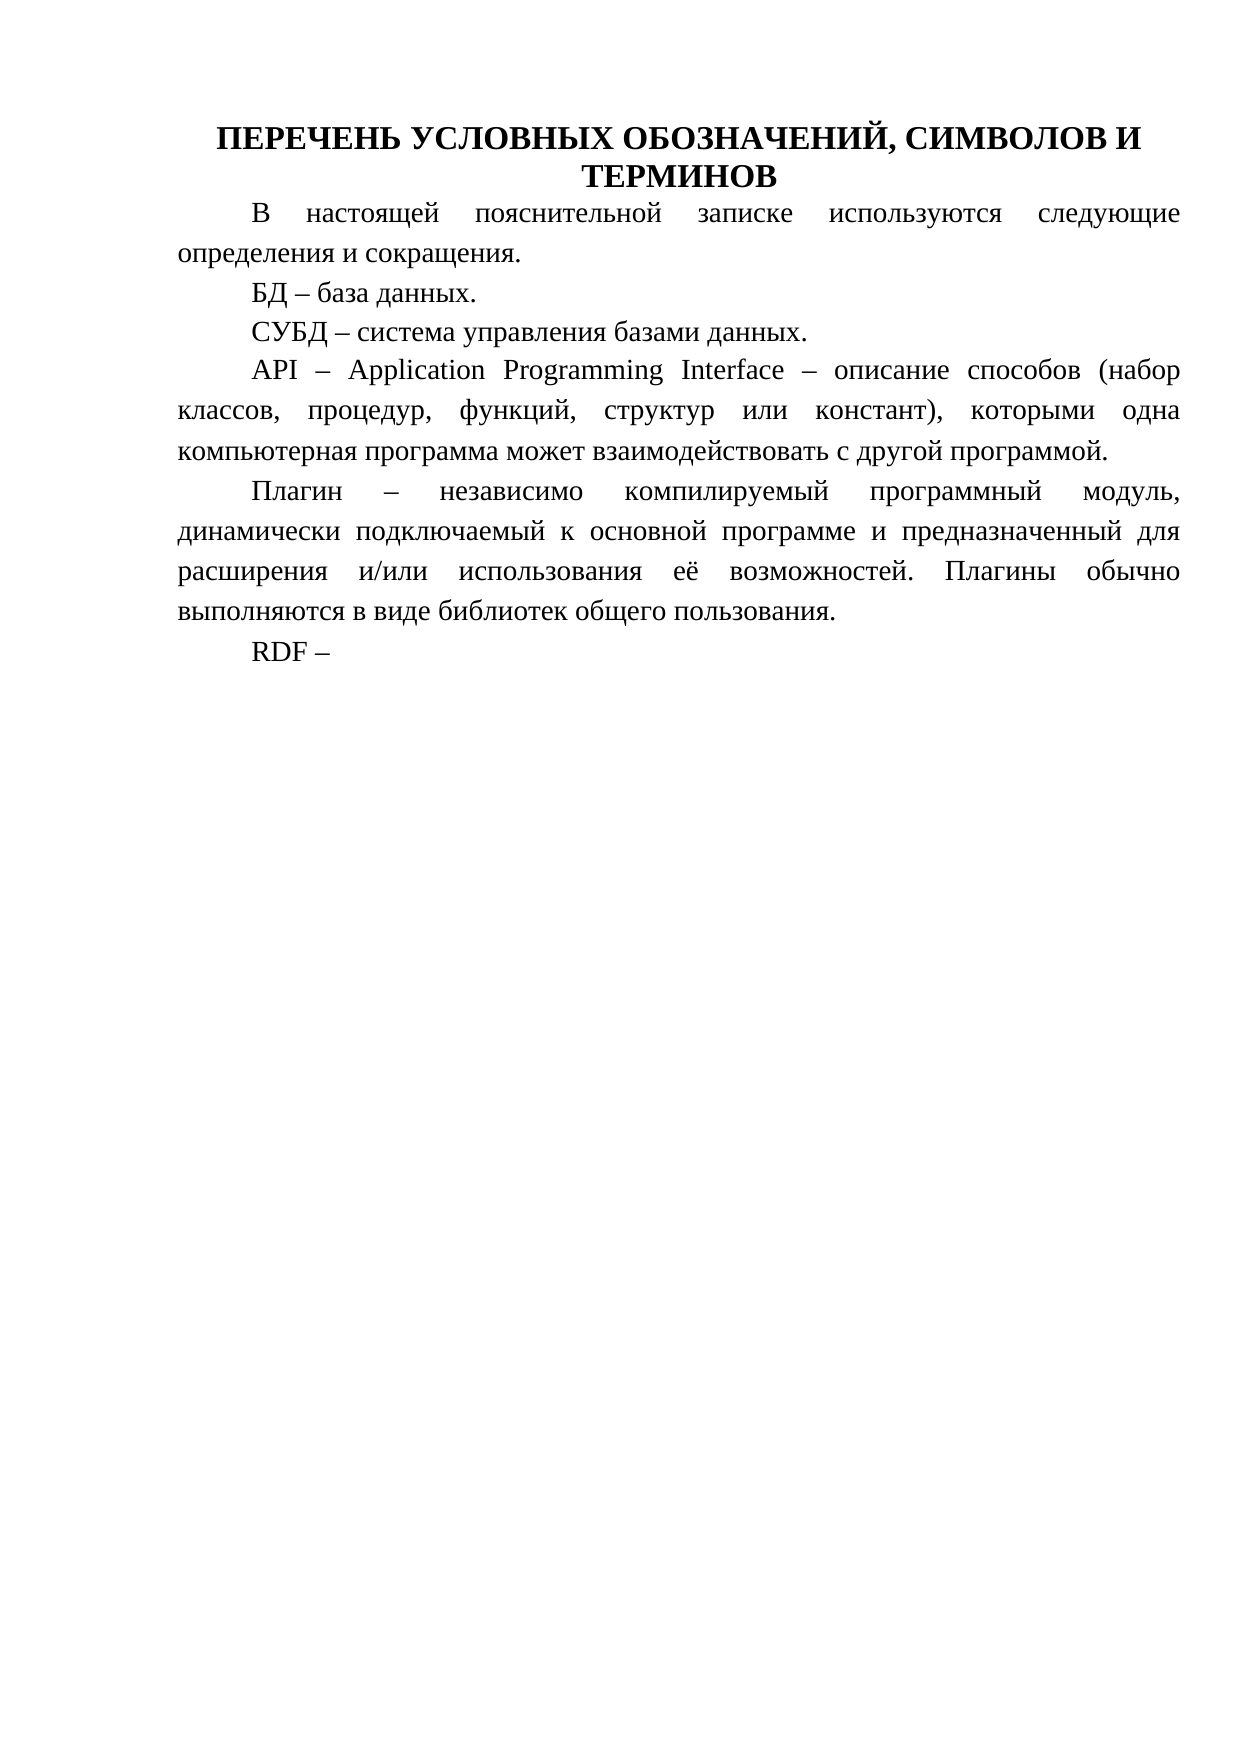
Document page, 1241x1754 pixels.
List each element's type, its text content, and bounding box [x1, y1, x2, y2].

text БД – база данных. [177, 275, 1181, 309]
text API – Application Programming Interface – описание способов (набор классов, процедур, функций, структур или констант), которыми одна компьютерная программа может взаимодействовать с другой программой. [177, 352, 1181, 466]
text Плагин – независимо компилируемый программный модуль, динамически подключаемый к основной программе и предназначенный для расширения и/или использования её возможностей. Плагины обычно выполняются в виде библиотек общего пользования. [177, 473, 1181, 627]
text В настоящей пояснительной записке используются следующие определения и сокращения. [177, 195, 1181, 268]
text ПЕРЕЧЕНЬ УСЛОВНЫХ ОБОЗНАЧЕНИЙ, СИМВОЛОВ И ТЕРМИНОВ [177, 118, 1181, 195]
text RDF – [177, 634, 1181, 667]
text СУБД – система управления базами данных. [177, 314, 1181, 347]
